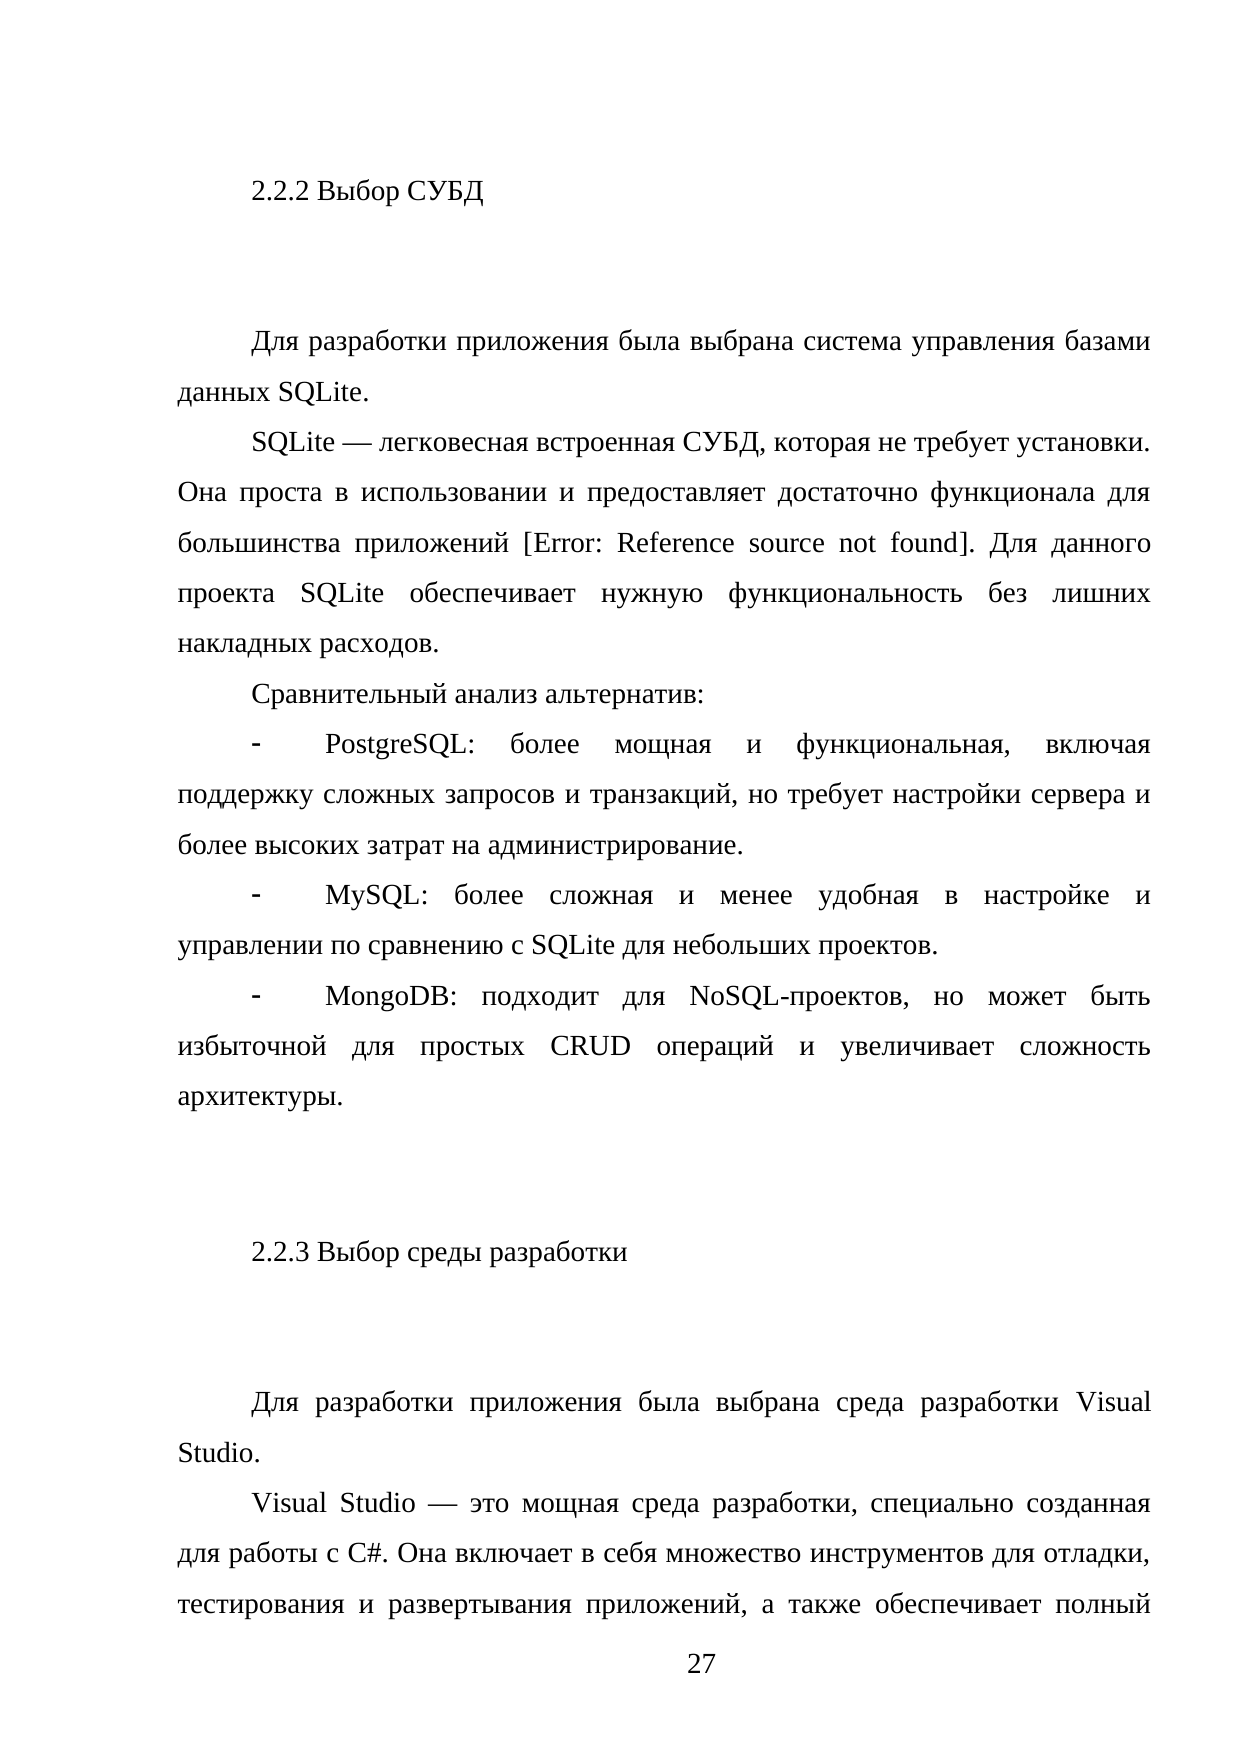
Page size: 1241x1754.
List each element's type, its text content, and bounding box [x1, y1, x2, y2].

text Для разработки приложения была выбрана среда разработки Visual Studio. [177, 1384, 1152, 1468]
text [177, 1485, 1152, 1619]
list MySQL: более сложная и менее удобная в настройке и управлении по сравнению с SQLite для небольших проектов. [177, 877, 1152, 961]
list PostgreSQL: более мощная и функциональная, включая поддержку сложных запросов и транзакций, но требует настройки сервера и более высоких затрат на администрирование. [177, 726, 1152, 860]
text Для разработки приложения была выбрана система управления базами данных SQLite. [177, 323, 1152, 407]
list MongoDB: подходит для NoSQL-проектов, но может быть избыточной для простых CRUD операций и увеличивает сложность архитектуры. [177, 978, 1152, 1112]
subtitle 2.2.3 Выбор среды разработки [177, 1234, 1152, 1267]
text Сравнительный анализ альтернатив: [177, 676, 1152, 709]
subtitle 2.2.2 Выбор СУБД [177, 173, 1152, 206]
